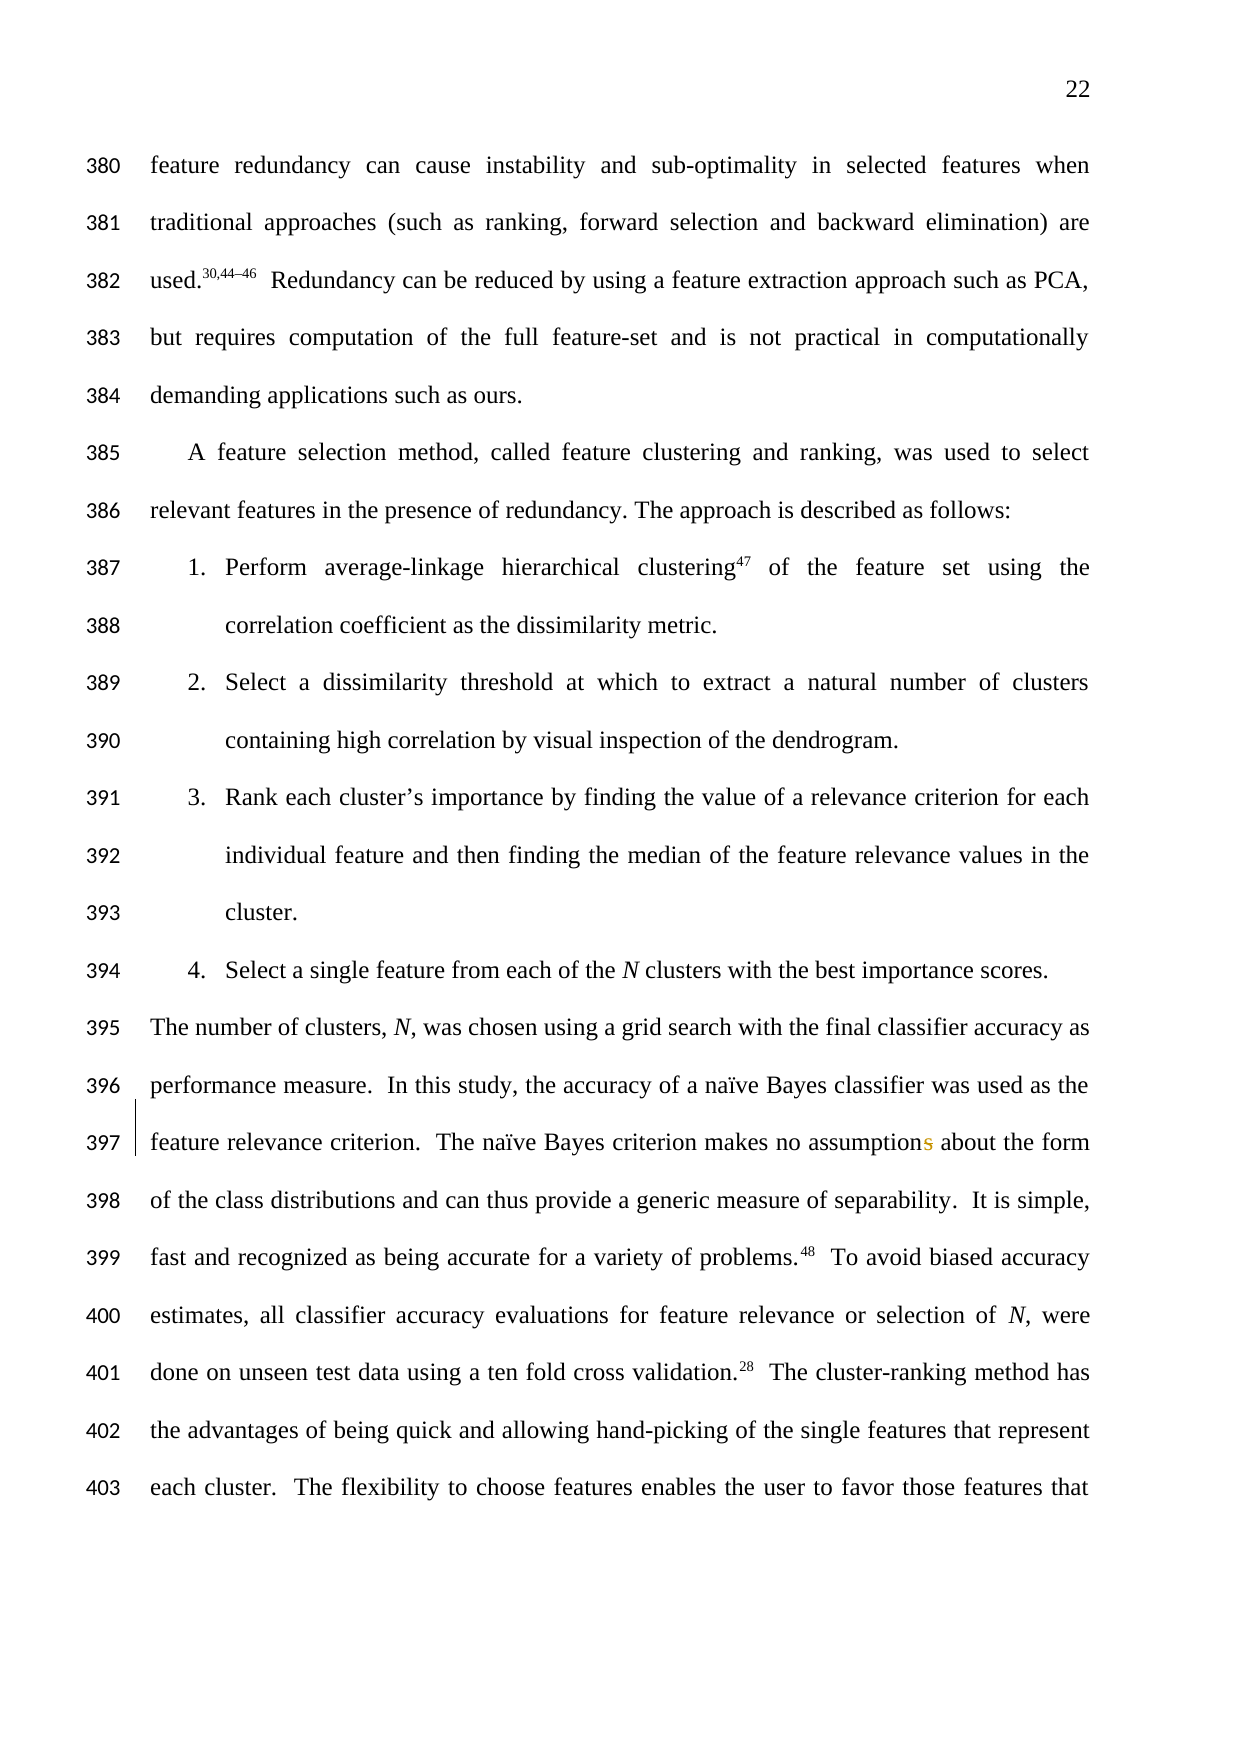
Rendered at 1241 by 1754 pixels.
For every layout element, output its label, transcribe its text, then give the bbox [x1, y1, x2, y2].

list Select a single feature from each of the N clusters with the best importance scores. [187, 955, 1090, 984]
list Rank each cluster’s importance by finding the value of a relevance criterion for each individual feature and then finding the median of the feature relevance values in the cluster. [187, 782, 1090, 926]
list Perform average-linkage hierarchical clustering47 of the feature set using the correlation coefficient as the dissimilarity metric. [187, 552, 1090, 639]
list Select a dissimilarity threshold at which to extract a natural number of clusters containing high correlation by visual inspection of the dendrogram. [187, 667, 1090, 754]
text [150, 150, 1090, 409]
text A feature selection method, called feature clustering and ranking, was used to select relevant features in the presence of redundancy. The approach is described as follows: [150, 437, 1090, 524]
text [150, 1012, 1090, 1501]
